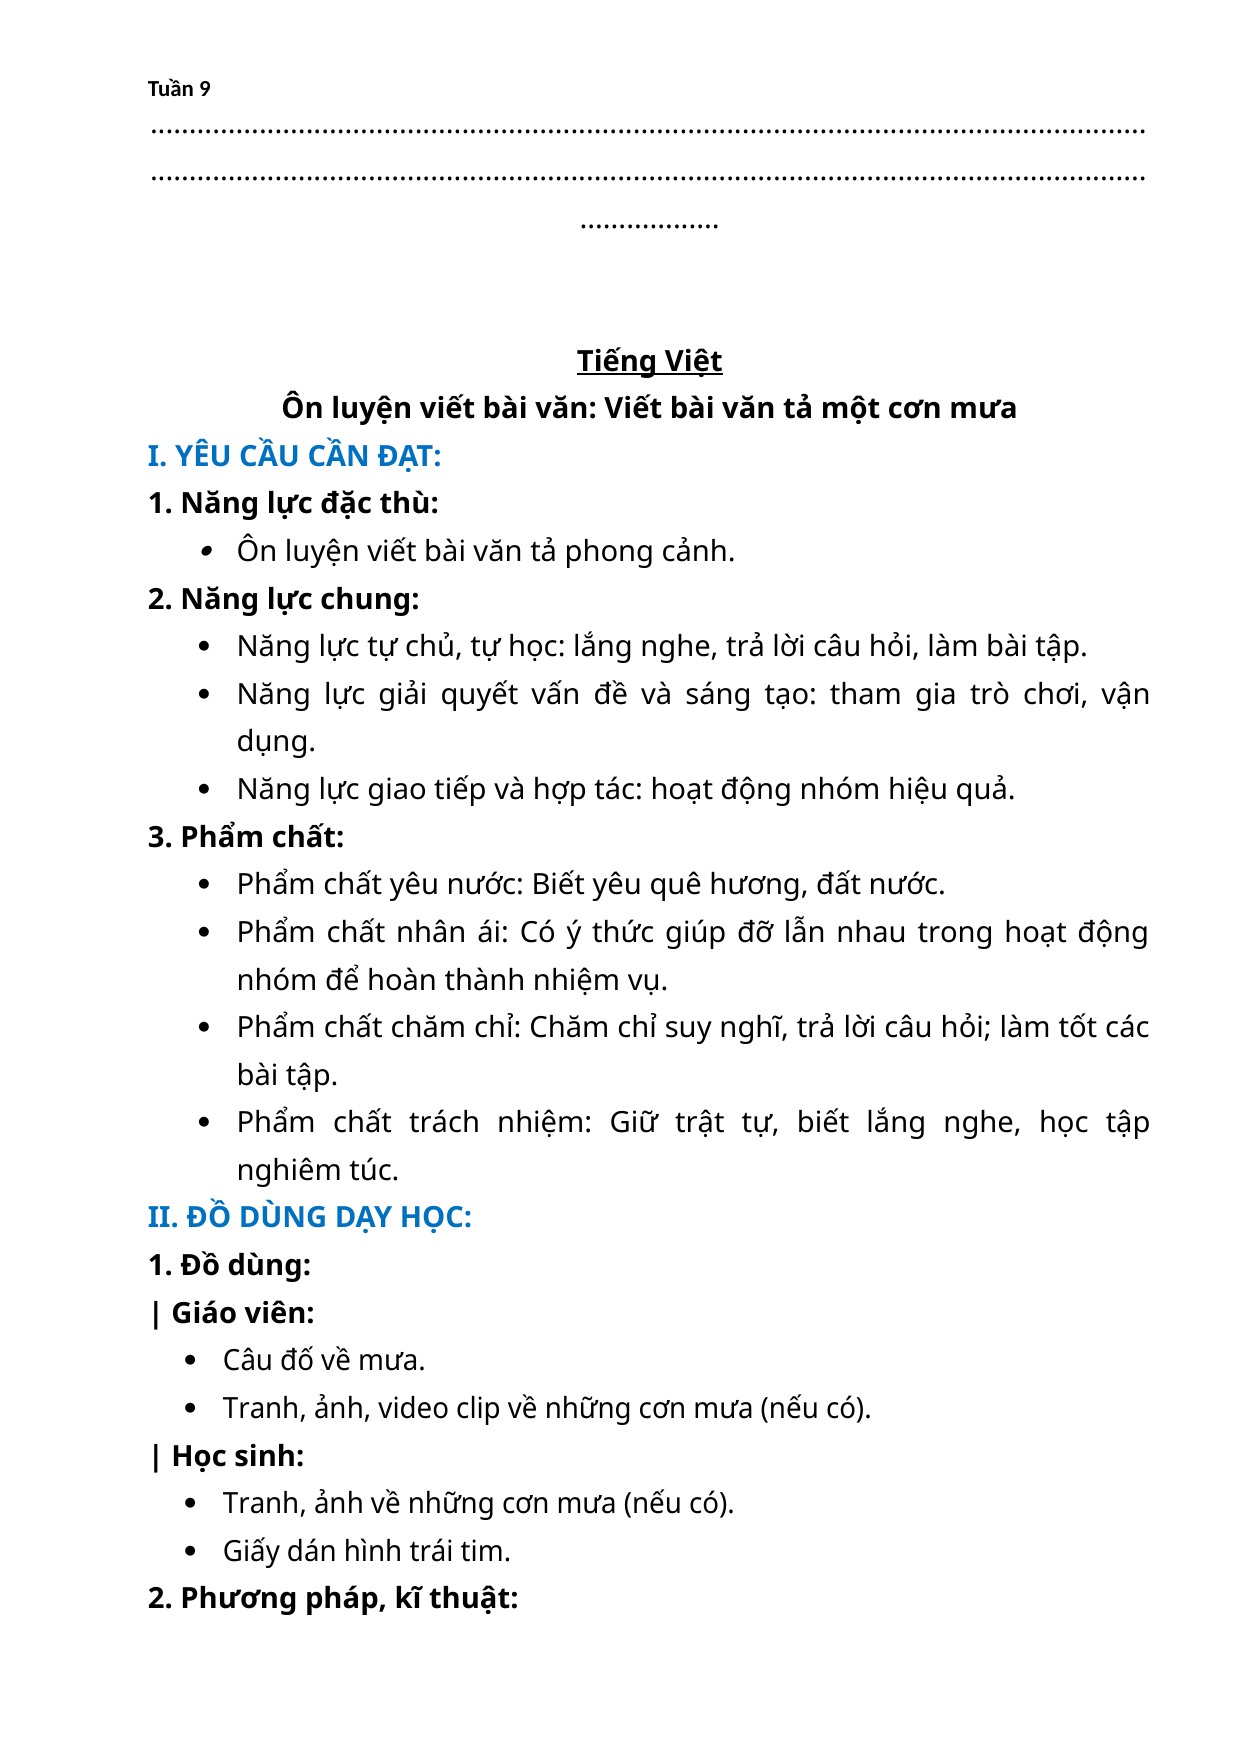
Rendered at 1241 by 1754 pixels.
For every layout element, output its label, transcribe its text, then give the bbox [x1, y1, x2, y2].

list Năng lực tự chủ, tự học: lắng nghe, trả lời câu hỏi, làm bài tập. [199, 626, 1152, 665]
list Phẩm chất yêu nước: Biết yêu quê hương, đất nước. [199, 863, 1152, 903]
list Phẩm chất chăm chỉ: Chăm chỉ suy nghĩ, trả lời câu hỏi; làm tốt các bài tập. [199, 1006, 1152, 1094]
text Tiếng Việt [148, 340, 1152, 379]
text 1. Đồ dùng: [148, 1244, 1152, 1284]
list Tranh, ảnh, video clip về những cơn mưa (nếu có). [185, 1387, 1152, 1427]
text Ôn luyện viết bài văn: Viết bài văn tả một cơn mưa [148, 387, 1152, 427]
list Năng lực giải quyết vấn đề và sáng tạo: tham gia trò chơi, vận dụng. [199, 673, 1152, 760]
list Giấy dán hình trái tim. [185, 1530, 1152, 1570]
list Ôn luyện viết bài văn tả phong cảnh. [199, 530, 1152, 570]
list Câu đố về mưa. [185, 1339, 1152, 1379]
list Phẩm chất nhân ái: Có ý thức giúp đỡ lẫn nhau trong hoạt động nhóm để hoàn thành nhiệm vụ. [199, 911, 1152, 998]
text 1. Năng lực đặc thù: [148, 483, 1152, 522]
text II. ĐỒ DÙNG DẠY HỌC: [148, 1197, 1152, 1236]
list Phẩm chất trách nhiệm: Giữ trật tự, biết lắng nghe, học tập nghiêm túc. [199, 1102, 1152, 1189]
list Tranh, ảnh về những cơn mưa (nếu có). [185, 1482, 1152, 1522]
text 2. Năng lực chung: [148, 578, 1152, 618]
text .................................................................................................................................................................................................................................................................................. [148, 102, 1152, 237]
text 3. Phẩm chất: [148, 816, 1152, 856]
text I. YÊU CẦU CẦN ĐẠT: [148, 435, 1152, 475]
text 2. Phương pháp, kĩ thuật: [148, 1578, 1152, 1617]
list Năng lực giao tiếp và hợp tác: hoạt động nhóm hiệu quả. [199, 768, 1152, 808]
text | Giáo viên: [148, 1292, 1152, 1332]
text | Học sinh: [148, 1435, 1152, 1474]
